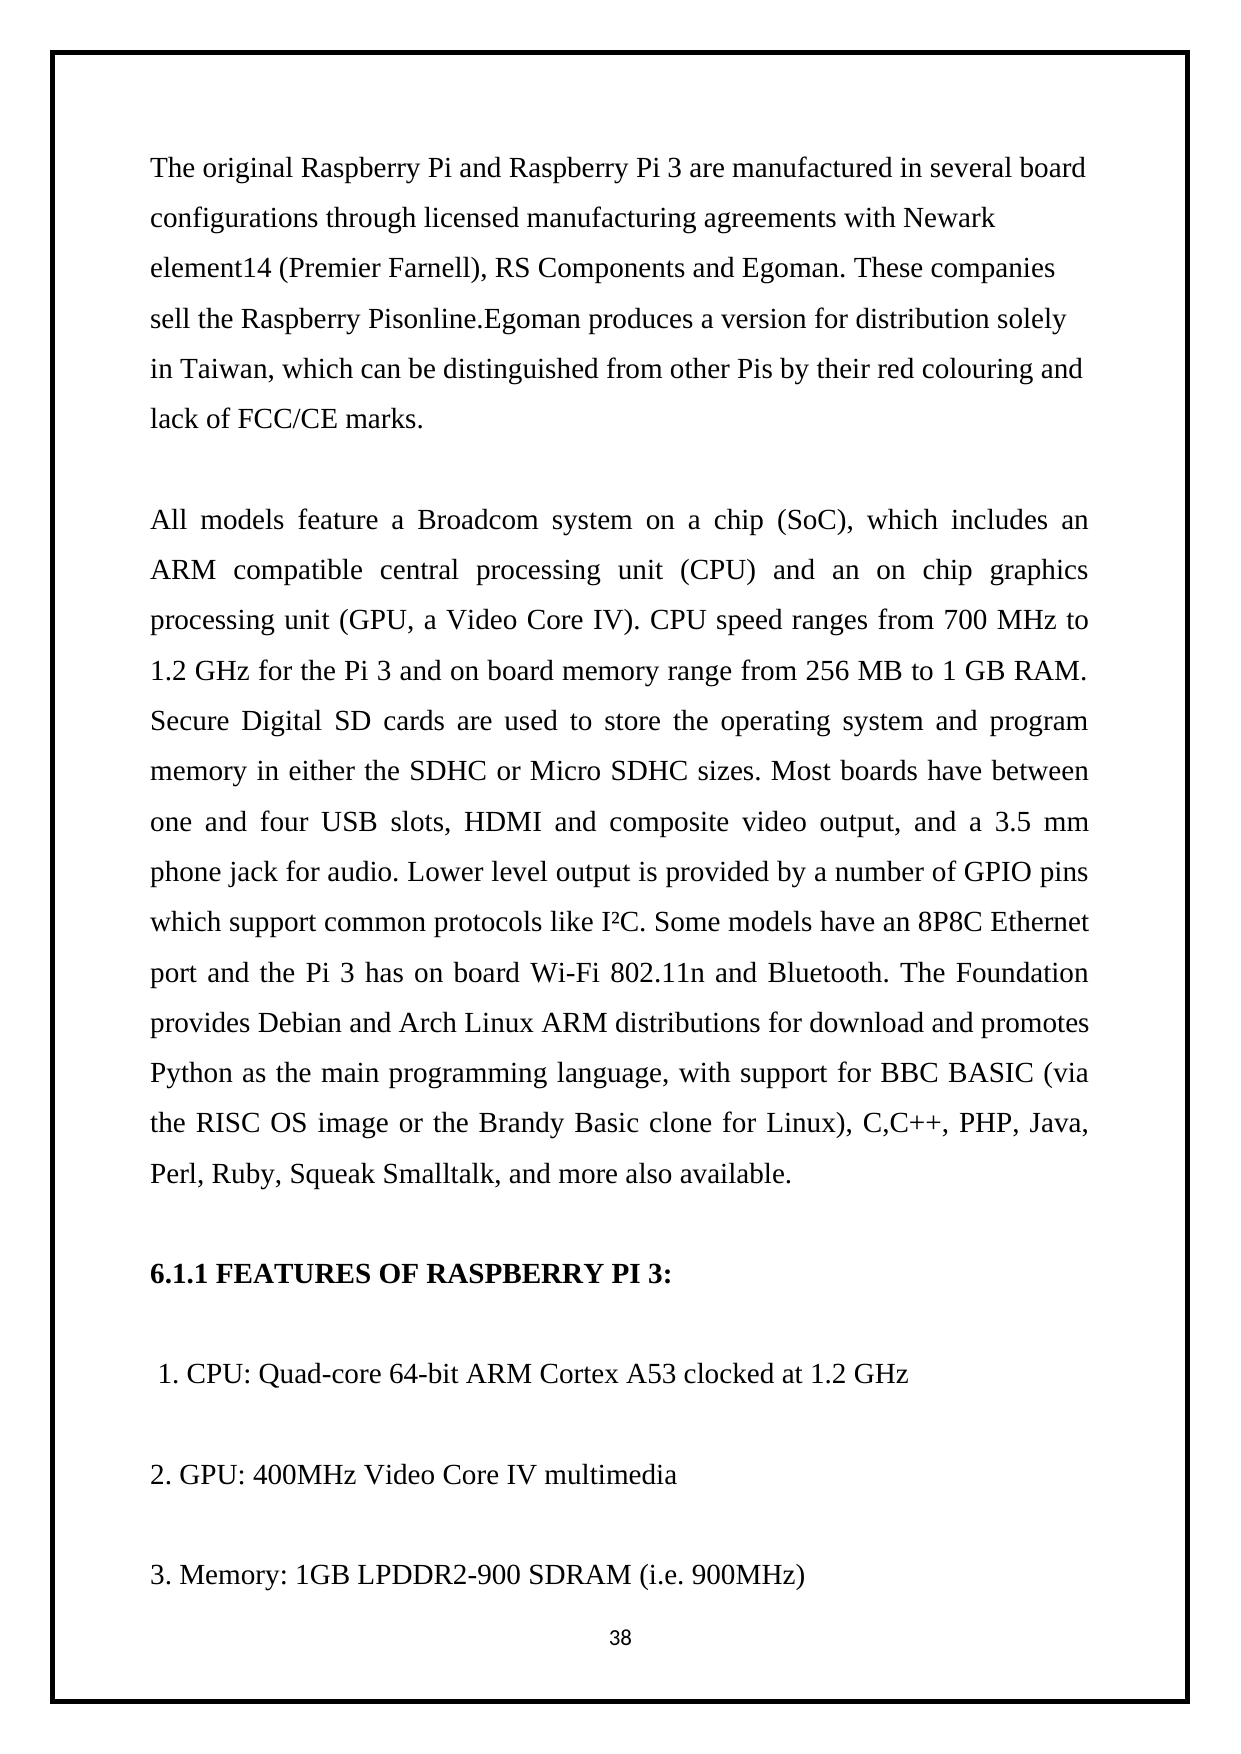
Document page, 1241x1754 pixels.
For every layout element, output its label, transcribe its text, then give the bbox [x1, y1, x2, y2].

text All models feature a Broadcom system on a chip (SoC), which includes an ARM compatible central processing unit (CPU) and an on chip graphics processing unit (GPU, a Video Core IV). CPU speed ranges from 700 MHz to 1.2 GHz for the Pi 3 and on board memory range from 256 MB to 1 GB RAM. Secure Digital SD cards are used to store the operating system and program memory in either the SDHC or Micro SDHC sizes. Most boards have between one and four USB slots, HDMI and composite video output, and a 3.5 mm phone jack for audio. Lower level output is provided by a number of GPIO pins which support common protocols like I²C. Some models have an 8P8C Ethernet port and the Pi 3 has on board Wi-Fi 802.11n and Bluetooth. The Foundation provides Debian and Arch Linux ARM distributions for download and promotes Python as the main programming language, with support for BBC BASIC (via the RISC OS image or the Brandy Basic clone for Linux), C,C++, PHP, Java, Perl, Ruby, Squeak Smalltalk, and more also available. [150, 502, 1090, 1189]
text The original Raspberry Pi and Raspberry Pi 3 are manufactured in several board configurations through licensed manufacturing agreements with Newark element14 (Premier Farnell), RS Components and Egoman. These companies sell the Raspberry Pisonline.Egoman produces a version for distribution solely in Taiwan, which can be distinguished from other Pis by their red colouring and lack of FCC/CE marks. [150, 150, 1090, 435]
text 2. GPU: 400MHz Video Core IV multimedia [150, 1457, 1090, 1490]
text 6.1.1 FEATURES OF RASPBERRY PI 3: [150, 1256, 1090, 1290]
text 1. CPU: Quad-core 64-bit ARM Cortex A53 clocked at 1.2 GHz [150, 1357, 1090, 1390]
text 3. Memory: 1GB LPDDR2-900 SDRAM (i.e. 900MHz) [150, 1557, 1090, 1591]
